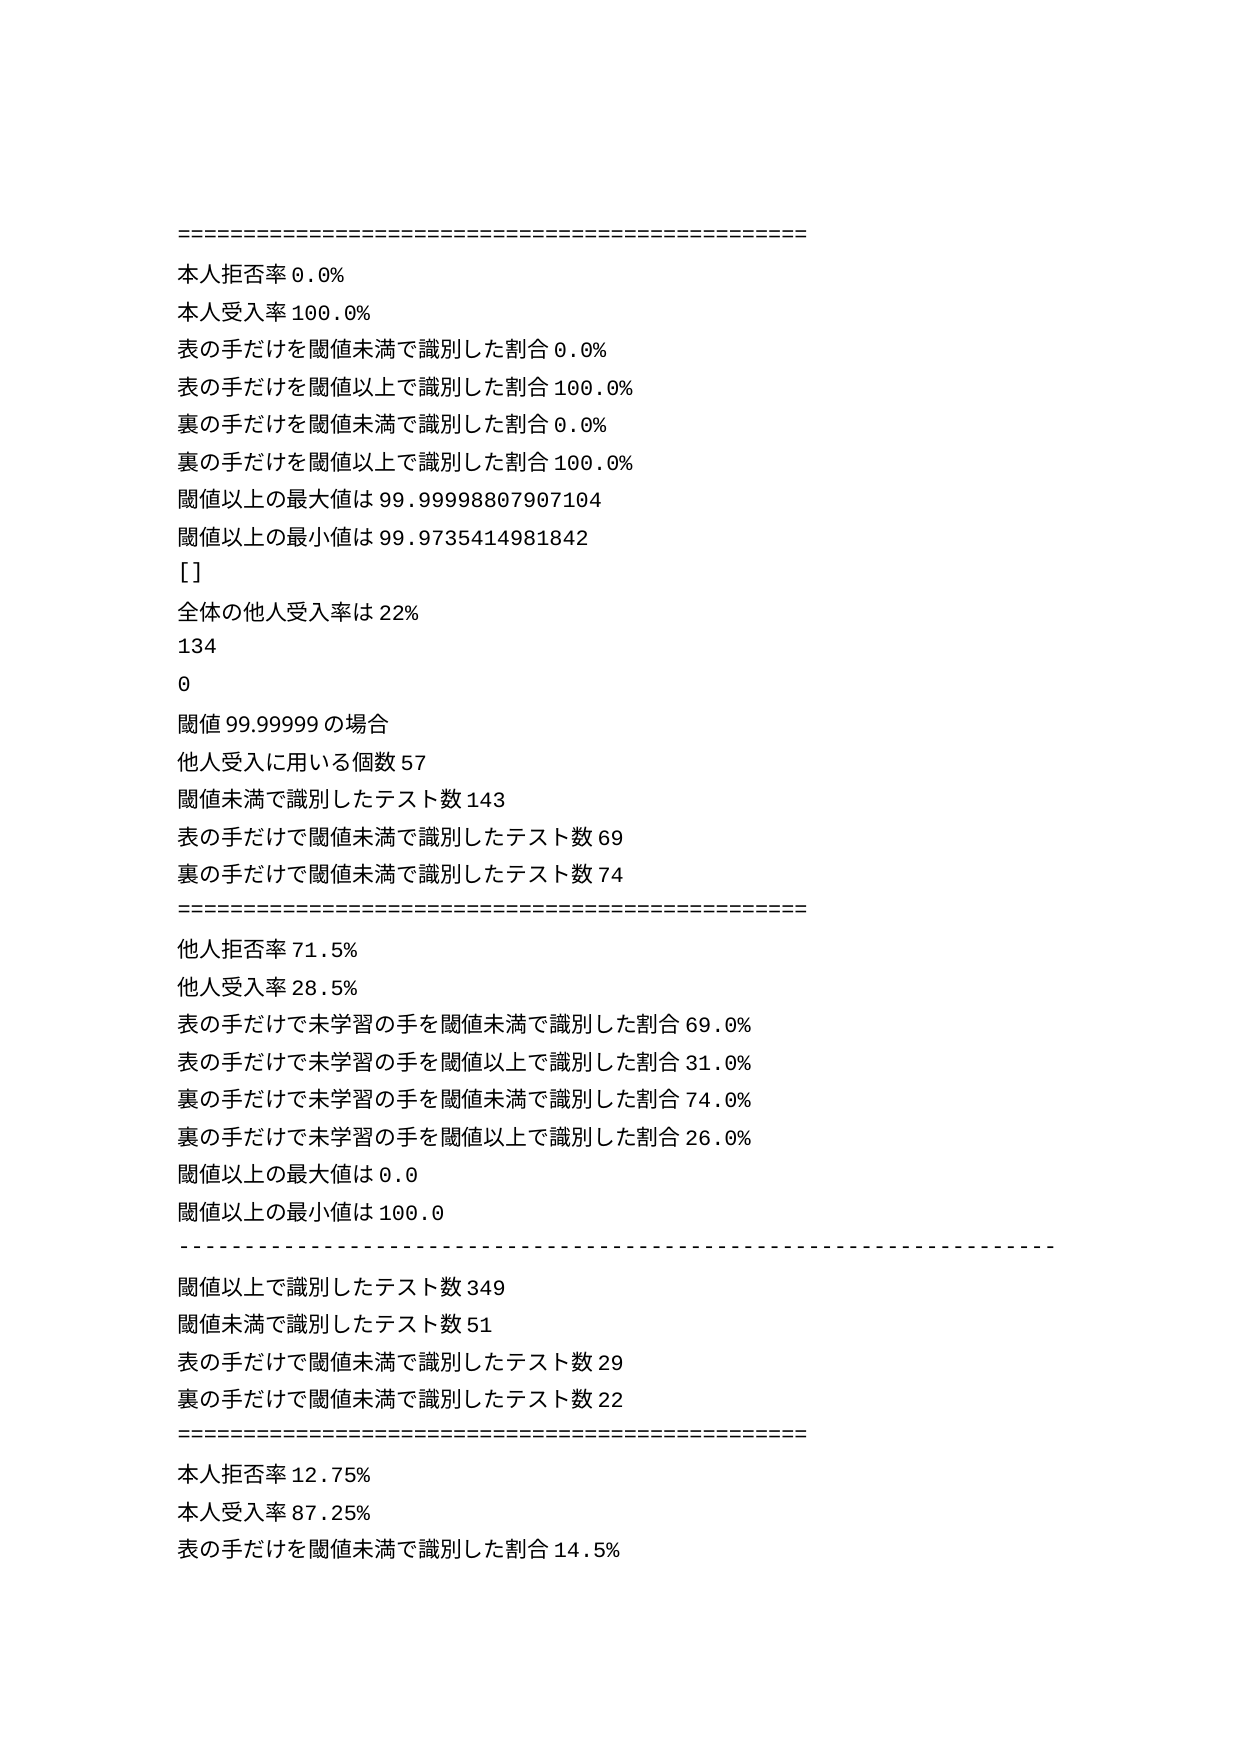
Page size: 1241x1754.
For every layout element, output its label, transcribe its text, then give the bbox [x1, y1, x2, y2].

text 閾値以上の最小値は99.9735414981842 [177, 517, 1063, 554]
text 134 [177, 629, 1063, 667]
text 閾値未満で識別したテスト数143 [177, 779, 1063, 817]
text 表の手だけで閾値未満で識別したテスト数69 [177, 817, 1063, 854]
text 閾値以上の最大値は0.0 [177, 1154, 1063, 1192]
text 裏の手だけを閾値以上で識別した割合100.0% [177, 442, 1063, 479]
text 表の手だけで未学習の手を閾値以上で識別した割合31.0% [177, 1042, 1063, 1079]
text 閾値以上の最小値は100.0 [177, 1192, 1063, 1229]
text ================================================ [177, 1417, 1063, 1454]
text 表の手だけを閾値以上で識別した割合100.0% [177, 367, 1063, 404]
text [] [177, 554, 1063, 592]
text ------------------------------------------------------------------- [177, 1229, 1063, 1267]
text 表の手だけを閾値未満で識別した割合14.5% [177, 1529, 1063, 1567]
text 閾値99.99999の場合 [177, 704, 1063, 742]
text 他人受入率28.5% [177, 967, 1063, 1004]
text 全体の他人受入率は22% [177, 592, 1063, 629]
text 本人受入率100.0% [177, 292, 1063, 329]
text 閾値以上で識別したテスト数349 [177, 1267, 1063, 1304]
text 本人受入率87.25% [177, 1492, 1063, 1529]
text 裏の手だけを閾値未満で識別した割合0.0% [177, 404, 1063, 442]
text 他人受入に用いる個数57 [177, 742, 1063, 779]
text 0 [177, 667, 1063, 704]
text 裏の手だけで未学習の手を閾値以上で識別した割合26.0% [177, 1117, 1063, 1154]
text 本人拒否率0.0% [177, 254, 1063, 292]
text ================================================ [177, 892, 1063, 929]
text 裏の手だけで未学習の手を閾値未満で識別した割合74.0% [177, 1079, 1063, 1117]
text 本人拒否率12.75% [177, 1454, 1063, 1492]
text 表の手だけを閾値未満で識別した割合0.0% [177, 329, 1063, 367]
text 他人拒否率71.5% [177, 929, 1063, 967]
text 閾値以上の最大値は99.99998807907104 [177, 479, 1063, 517]
text 裏の手だけで閾値未満で識別したテスト数22 [177, 1379, 1063, 1417]
text 裏の手だけで閾値未満で識別したテスト数74 [177, 854, 1063, 892]
text 表の手だけで未学習の手を閾値未満で識別した割合69.0% [177, 1004, 1063, 1042]
text ================================================ [177, 217, 1063, 254]
text 閾値未満で識別したテスト数51 [177, 1304, 1063, 1342]
text 表の手だけで閾値未満で識別したテスト数29 [177, 1342, 1063, 1379]
